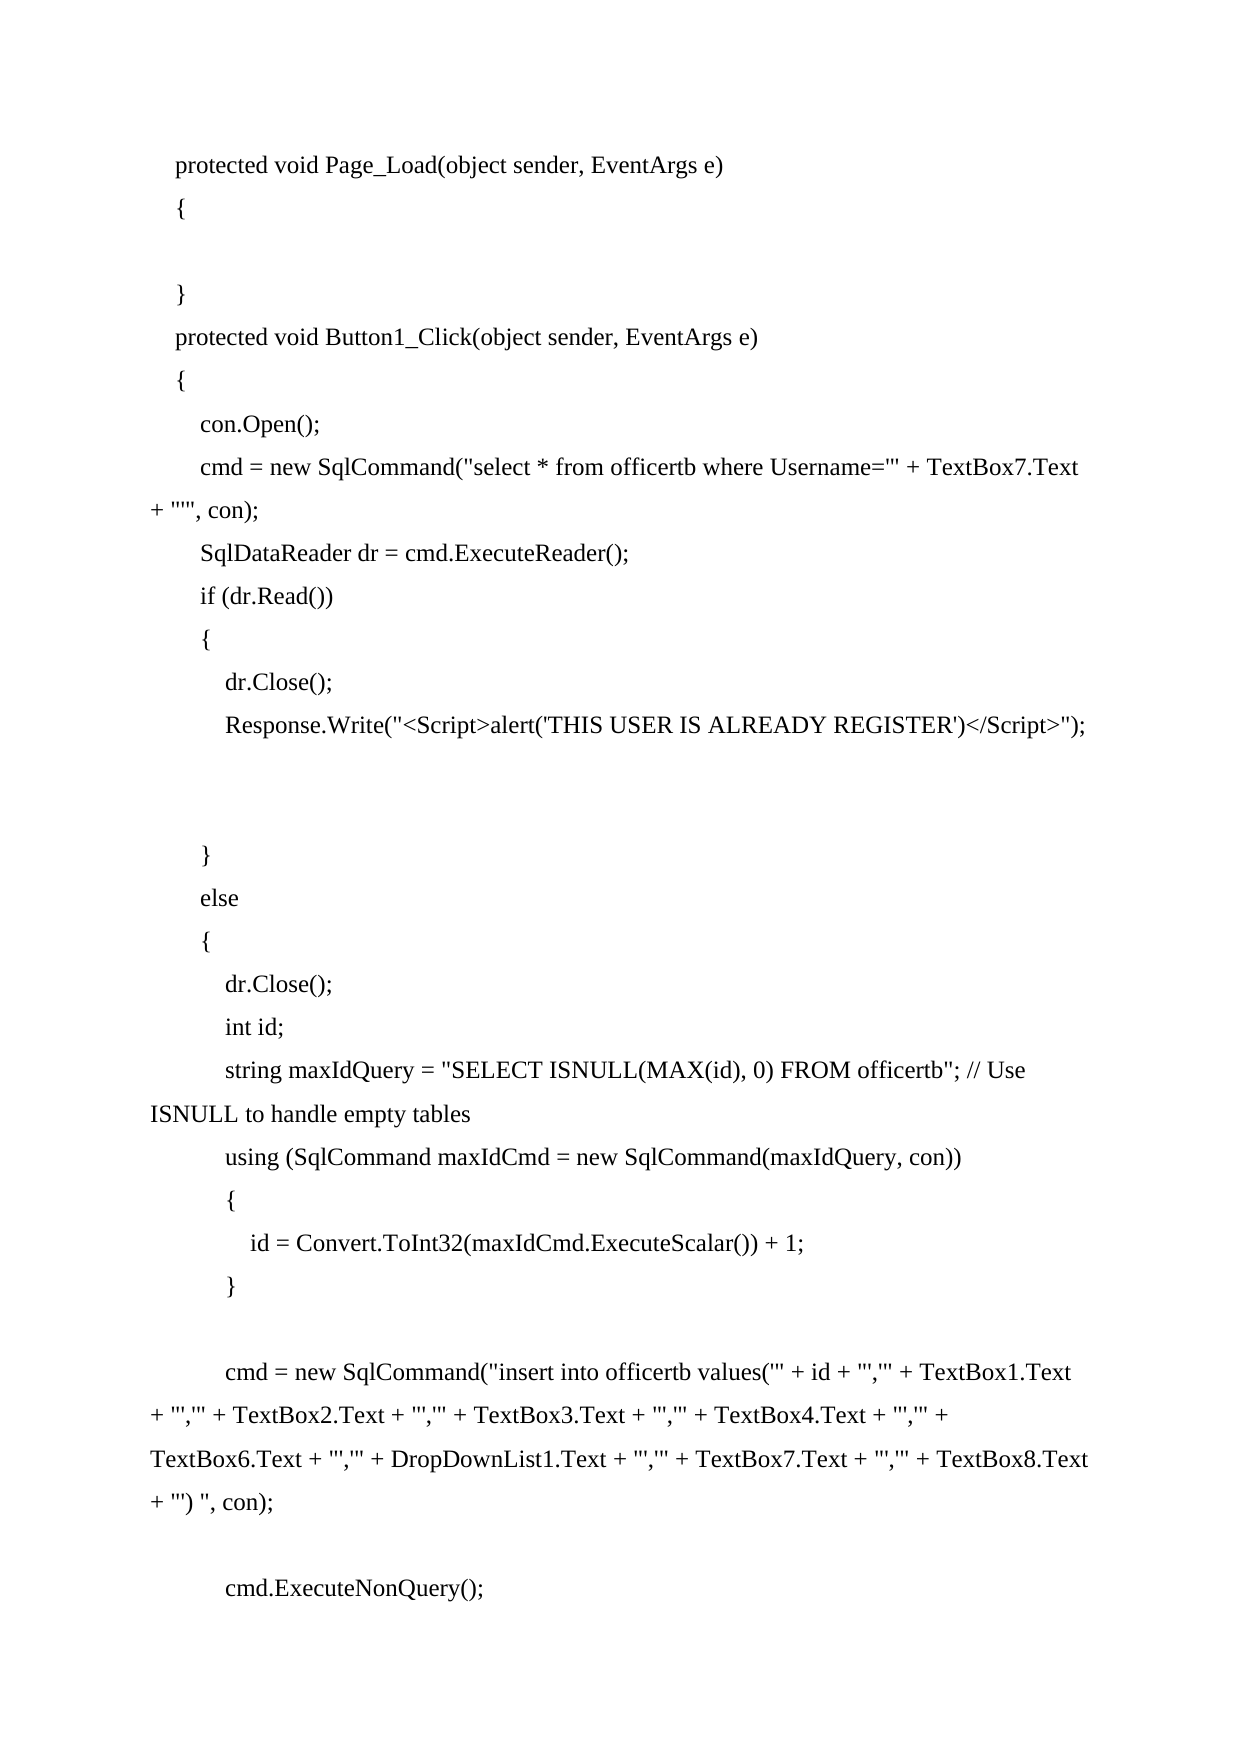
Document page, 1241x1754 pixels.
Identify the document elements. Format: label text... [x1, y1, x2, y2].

text { [150, 366, 1090, 394]
text con.Open(); [150, 409, 1090, 437]
text { [150, 1185, 1090, 1214]
text { [150, 624, 1090, 653]
text { [150, 193, 1090, 222]
text protected void Page_Load(object sender, EventArgs e) [150, 150, 1090, 179]
text cmd = new SqlCommand("select * from officertb where Username='" + TextBox7.Text + "'", con); [150, 452, 1090, 524]
text } [150, 1271, 1090, 1300]
text dr.Close(); [150, 969, 1090, 998]
text else [150, 883, 1090, 912]
text } [150, 840, 1090, 869]
text int id; [150, 1012, 1090, 1041]
text if (dr.Read()) [150, 581, 1090, 610]
text protected void Button1_Click(object sender, EventArgs e) [150, 322, 1090, 351]
text using (SqlCommand maxIdCmd = new SqlCommand(maxIdQuery, con)) [150, 1142, 1090, 1171]
text string maxIdQuery = "SELECT ISNULL(MAX(id), 0) FROM officertb"; // Use ISNULL to handle empty tables [150, 1056, 1090, 1127]
text cmd.ExecuteNonQuery(); [150, 1573, 1090, 1602]
text cmd = new SqlCommand("insert into officertb values('" + id + "','" + TextBox1.Text + "','" + TextBox2.Text + "','" + TextBox3.Text + "','" + TextBox4.Text + "','" + TextBox6.Text + "','" + DropDownList1.Text + "','" + TextBox7.Text + "','" + TextBox8.Text + "') ", con); [150, 1357, 1090, 1516]
text SqlDataReader dr = cmd.ExecuteReader(); [150, 538, 1090, 567]
text id = Convert.ToInt32(maxIdCmd.ExecuteScalar()) + 1; [150, 1228, 1090, 1257]
text dr.Close(); [150, 667, 1090, 696]
text } [150, 279, 1090, 308]
text { [150, 926, 1090, 955]
text Response.Write("<Script>alert('THIS USER IS ALREADY REGISTER')</Script>"); [150, 711, 1090, 739]
